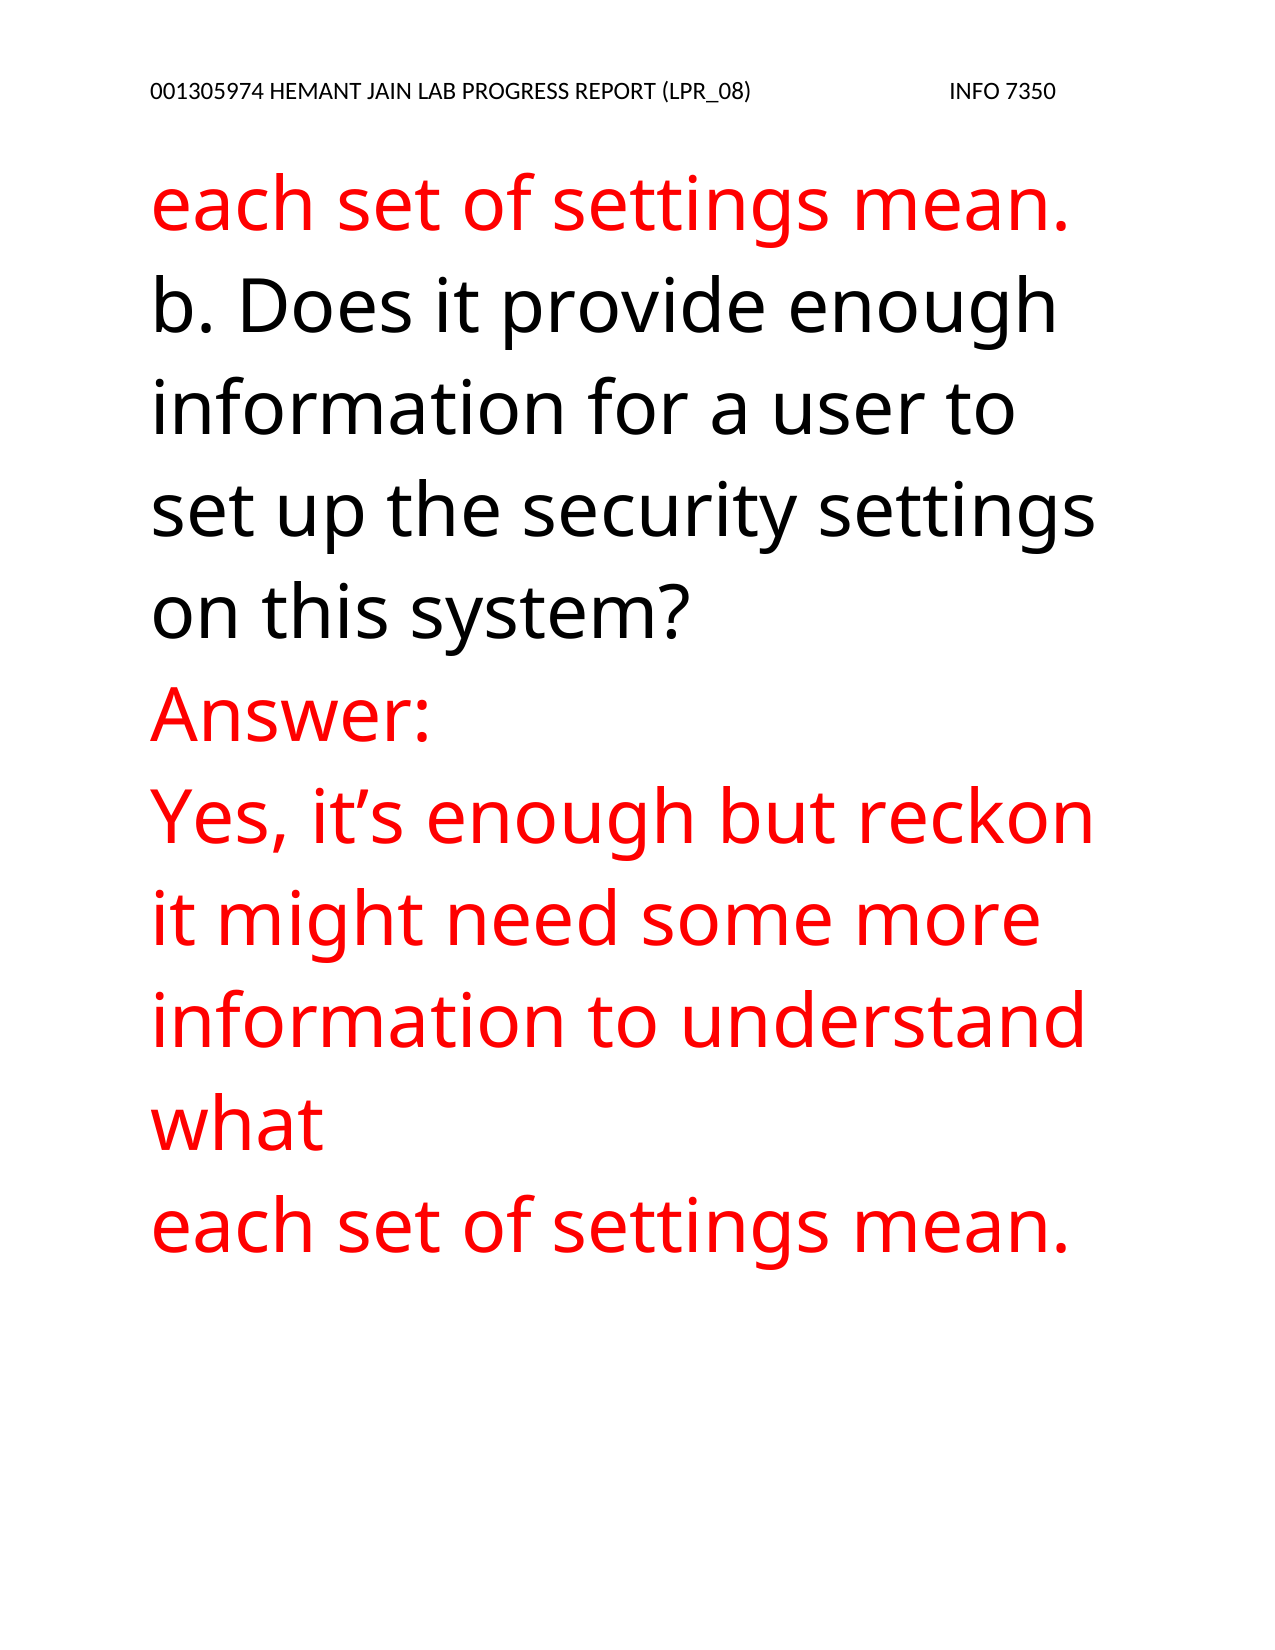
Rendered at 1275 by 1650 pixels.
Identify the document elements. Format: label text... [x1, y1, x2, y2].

text b. Does it provide enough information for a user to set up the security settings on this system? [150, 252, 1131, 661]
text Answer: [150, 661, 1131, 763]
text each set of settings mean. [150, 150, 1131, 252]
text each set of settings mean. [150, 1172, 1131, 1274]
text Yes, it’s enough but reckon it might need some more information to understand what [150, 763, 1131, 1172]
